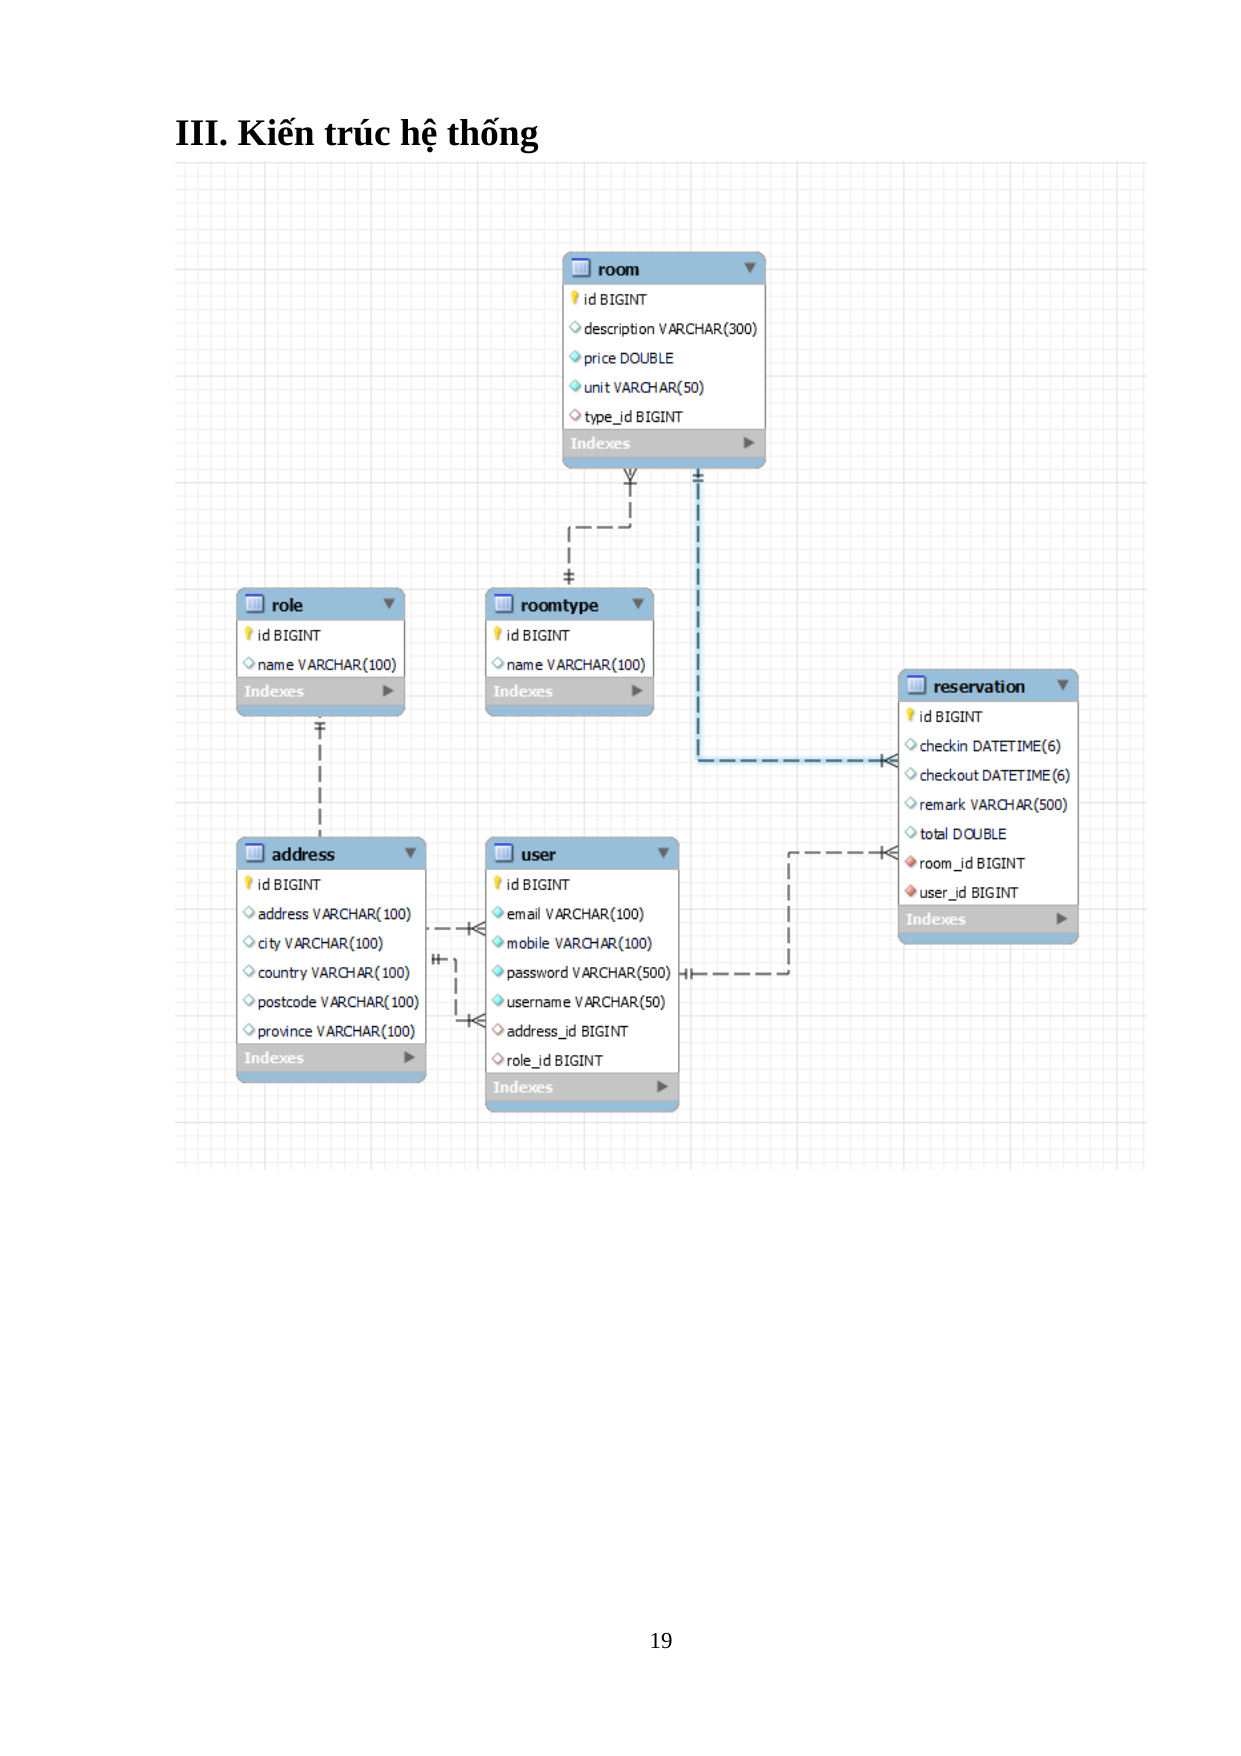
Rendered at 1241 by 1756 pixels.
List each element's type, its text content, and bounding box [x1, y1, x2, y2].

subtitle III. Kiến trúc hệ thống [175, 110, 1146, 153]
picture [175, 161, 1147, 1170]
